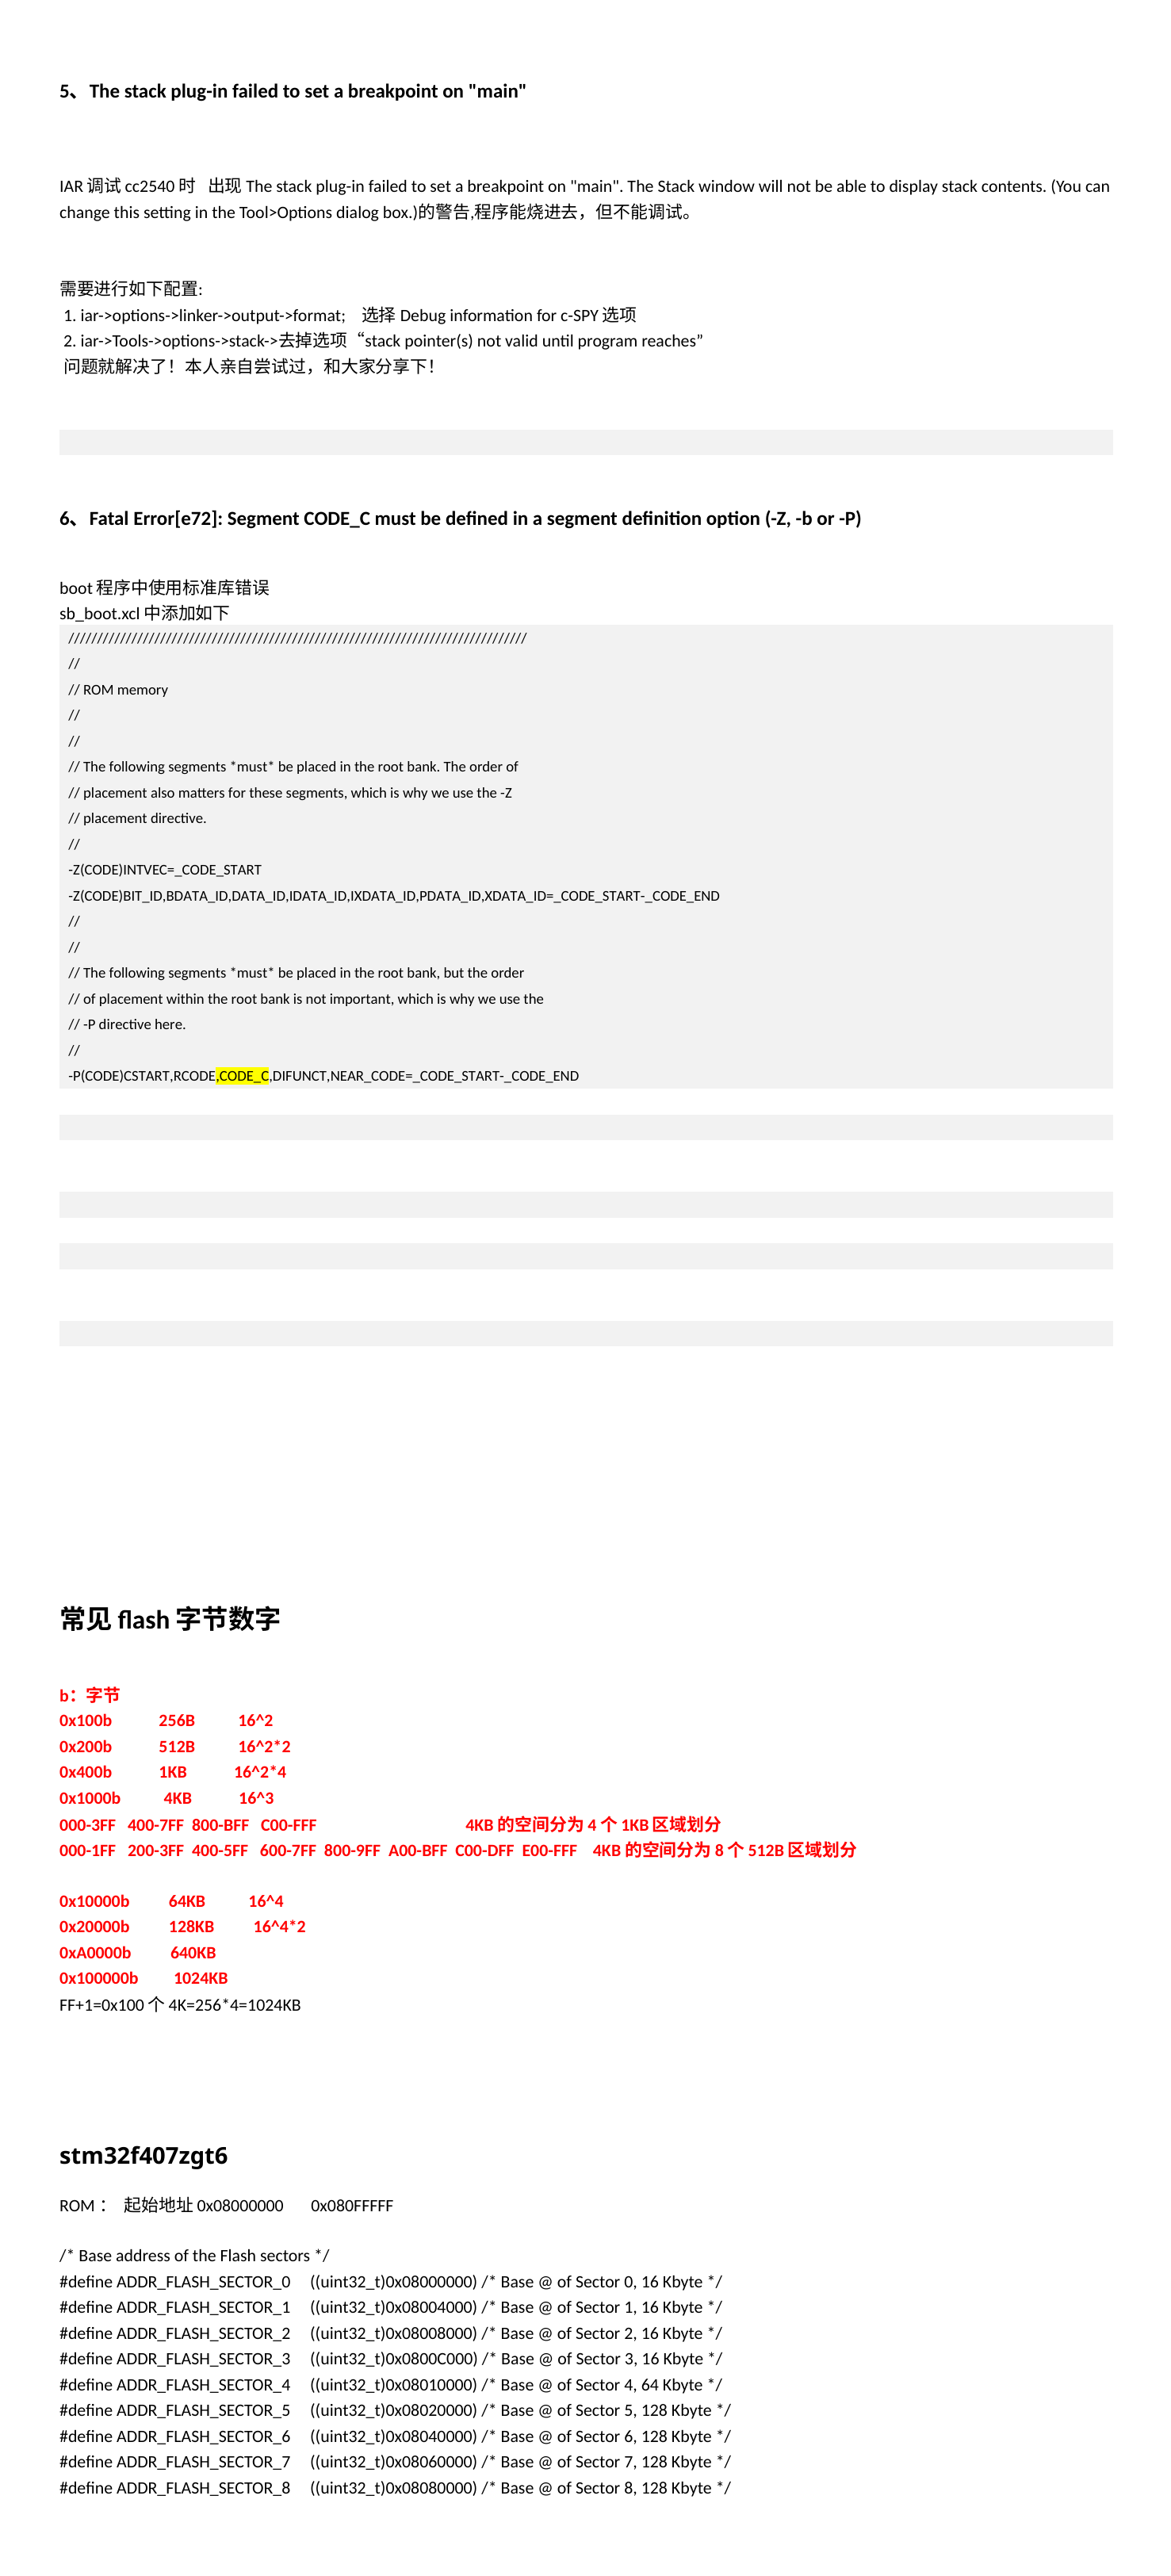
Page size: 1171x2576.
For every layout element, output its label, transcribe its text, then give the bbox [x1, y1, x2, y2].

text #define ADDR_FLASH_SECTOR_8 ((uint32_t)0x08080000) /* Base @ of Sector 8, 128 Kbyte */ [59, 2475, 1111, 2500]
table_header //////////////////////////////////////////////////////////////////////////////// // // ROM memory // // // The following segments *must* be placed in the root bank. The order of // placement also matters for these segments, which is why we use the -Z // placement directive. // -Z(CODE)INTVEC=_CODE_START -Z(CODE)BIT_ID,BDATA_ID,DATA_ID,IDATA_ID,IXDATA_ID,PDATA_ID,XDATA_ID=_CODE_START-_CODE_END // // // The following segments *must* be placed in the root bank, but the order // of placement within the root bank is not important, which is why we use the // -P directive here. // -P(CODE)CSTART,RCODE,CODE_C,DIFUNCT,NEAR_CODE=_CODE_START-_CODE_END [59, 625, 1113, 1089]
text boot程序中使用标准库错误 [59, 573, 1111, 599]
text 0x100b 256B 16^2 [59, 1707, 1111, 1733]
text 0x20000b 128KB 16^4*2 [59, 1913, 1111, 1939]
text 0x100000b 1024KB [59, 1965, 1111, 1991]
table_header [59, 1192, 1113, 1218]
subtitle 5、The stack plug-in failed to set a breakpoint on "main" [59, 63, 1111, 115]
text #define ADDR_FLASH_SECTOR_3 ((uint32_t)0x0800C000) /* Base @ of Sector 3, 16 Kbyte */ [59, 2345, 1111, 2371]
text 0x400b 1KB 16^2*4 [59, 1759, 1111, 1785]
text #define ADDR_FLASH_SECTOR_2 ((uint32_t)0x08008000) /* Base @ of Sector 2, 16 Kbyte */ [59, 2320, 1111, 2345]
text ROM ： 起始地址0x08000000 0x080FFFFF [59, 2191, 1111, 2217]
text 0x1000b 4KB 16^3 [59, 1785, 1111, 1810]
text sb_boot.xcl中添加如下 [59, 599, 1111, 625]
text #define ADDR_FLASH_SECTOR_0 ((uint32_t)0x08000000) /* Base @ of Sector 0, 16 Kbyte */ [59, 2268, 1111, 2294]
text #define ADDR_FLASH_SECTOR_1 ((uint32_t)0x08004000) /* Base @ of Sector 1, 16 Kbyte */ [59, 2294, 1111, 2320]
table_header [59, 430, 1113, 455]
text #define ADDR_FLASH_SECTOR_7 ((uint32_t)0x08060000) /* Base @ of Sector 7, 128 Kbyte */ [59, 2448, 1111, 2475]
text IAR调试cc2540 时 出现The stack plug-in failed to set a breakpoint on "main". The Stack window will not be able to display stack contents. (You can change this setting in the Tool>Options dialog box.)的警告,程序能烧进去，但不能调试。 [59, 172, 1111, 224]
subtitle 常见flash字节数字 [59, 1591, 1111, 1643]
text FF+1=0x100个4K=256*4=1024KB [59, 1991, 1111, 2016]
text 000-3FF 400-7FF 800-BFF C00-FFF 4KB的空间分为4个1KB区域划分 [59, 1810, 1111, 1836]
text 0xA0000b 640KB [59, 1939, 1111, 1965]
subtitle 6、Fatal Error[e72]: Segment CODE_C must be defined in a segment definition option (-Z, -b or -P) [59, 491, 1111, 542]
table_header [59, 1243, 1113, 1269]
text 000-1FF 200-3FF 400-5FF 600-7FF 800-9FF A00-BFF C00-DFF E00-FFF 4KB的空间分为8个512B区域划分 [59, 1836, 1111, 1862]
text /* Base address of the Flash sectors */ [59, 2242, 1111, 2268]
text 2. iar->Tools->options->stack->去掉选项“stack pointer(s) not valid until program reaches” [59, 327, 1111, 352]
text 0x10000b 64KB 16^4 [59, 1888, 1111, 1913]
text #define ADDR_FLASH_SECTOR_6 ((uint32_t)0x08040000) /* Base @ of Sector 6, 128 Kbyte */ [59, 2423, 1111, 2448]
text #define ADDR_FLASH_SECTOR_4 ((uint32_t)0x08010000) /* Base @ of Sector 4, 64 Kbyte */ [59, 2371, 1111, 2397]
text #define ADDR_FLASH_SECTOR_5 ((uint32_t)0x08020000) /* Base @ of Sector 5, 128 Kbyte */ [59, 2397, 1111, 2423]
text b：字节 [59, 1682, 1111, 1707]
text 1. iar->options->linker->output->format; 选择 Debug information for c-SPY选项 [59, 300, 1111, 327]
text 0x200b 512B 16^2*2 [59, 1733, 1111, 1759]
text 需要进行如下配置: [59, 275, 1111, 300]
table_header [59, 1115, 1113, 1140]
text 问题就解决了！本人亲自尝试过，和大家分享下！ [59, 352, 1111, 378]
subtitle stm32f407zgt6 [59, 2130, 1111, 2181]
table_header [59, 1321, 1113, 1346]
